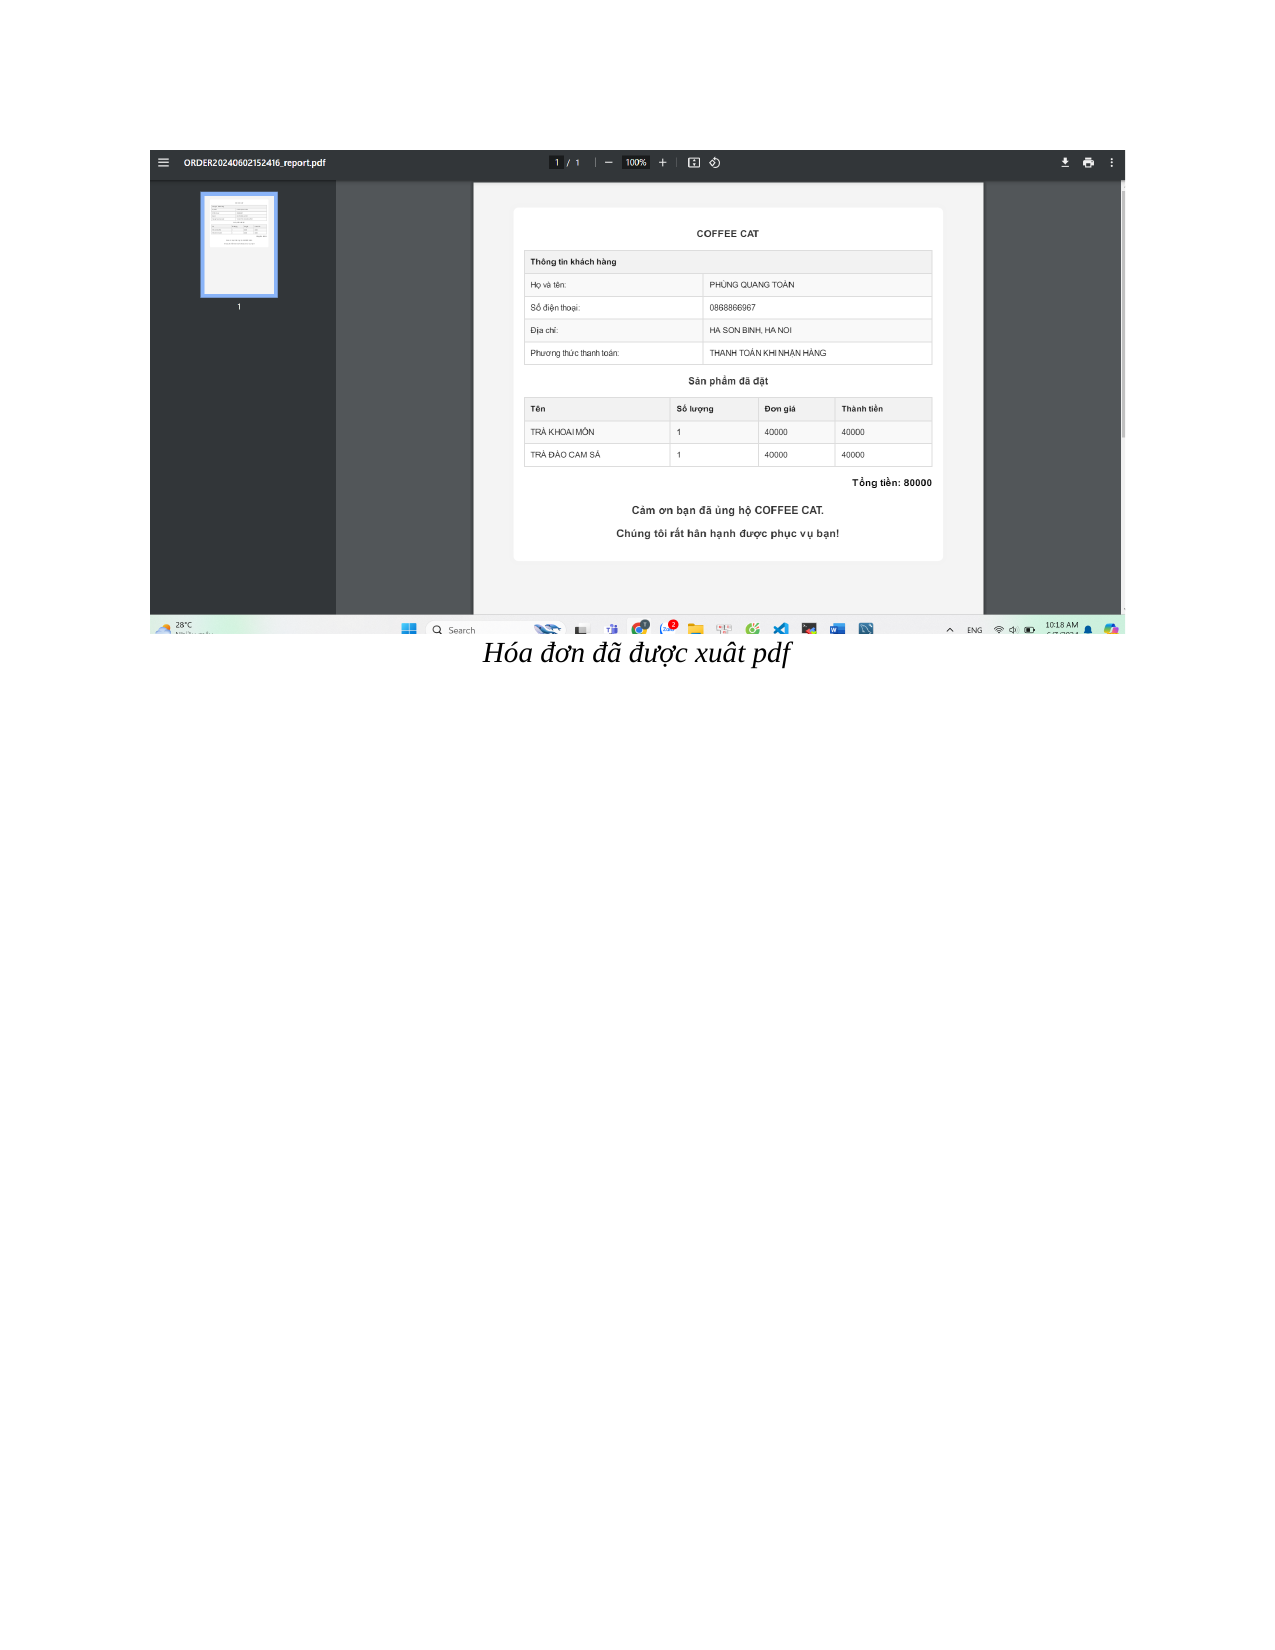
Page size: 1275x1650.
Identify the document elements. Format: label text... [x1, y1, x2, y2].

picture [150, 150, 1125, 634]
text Hóa đơn đã được xuât pdf [150, 636, 1125, 669]
